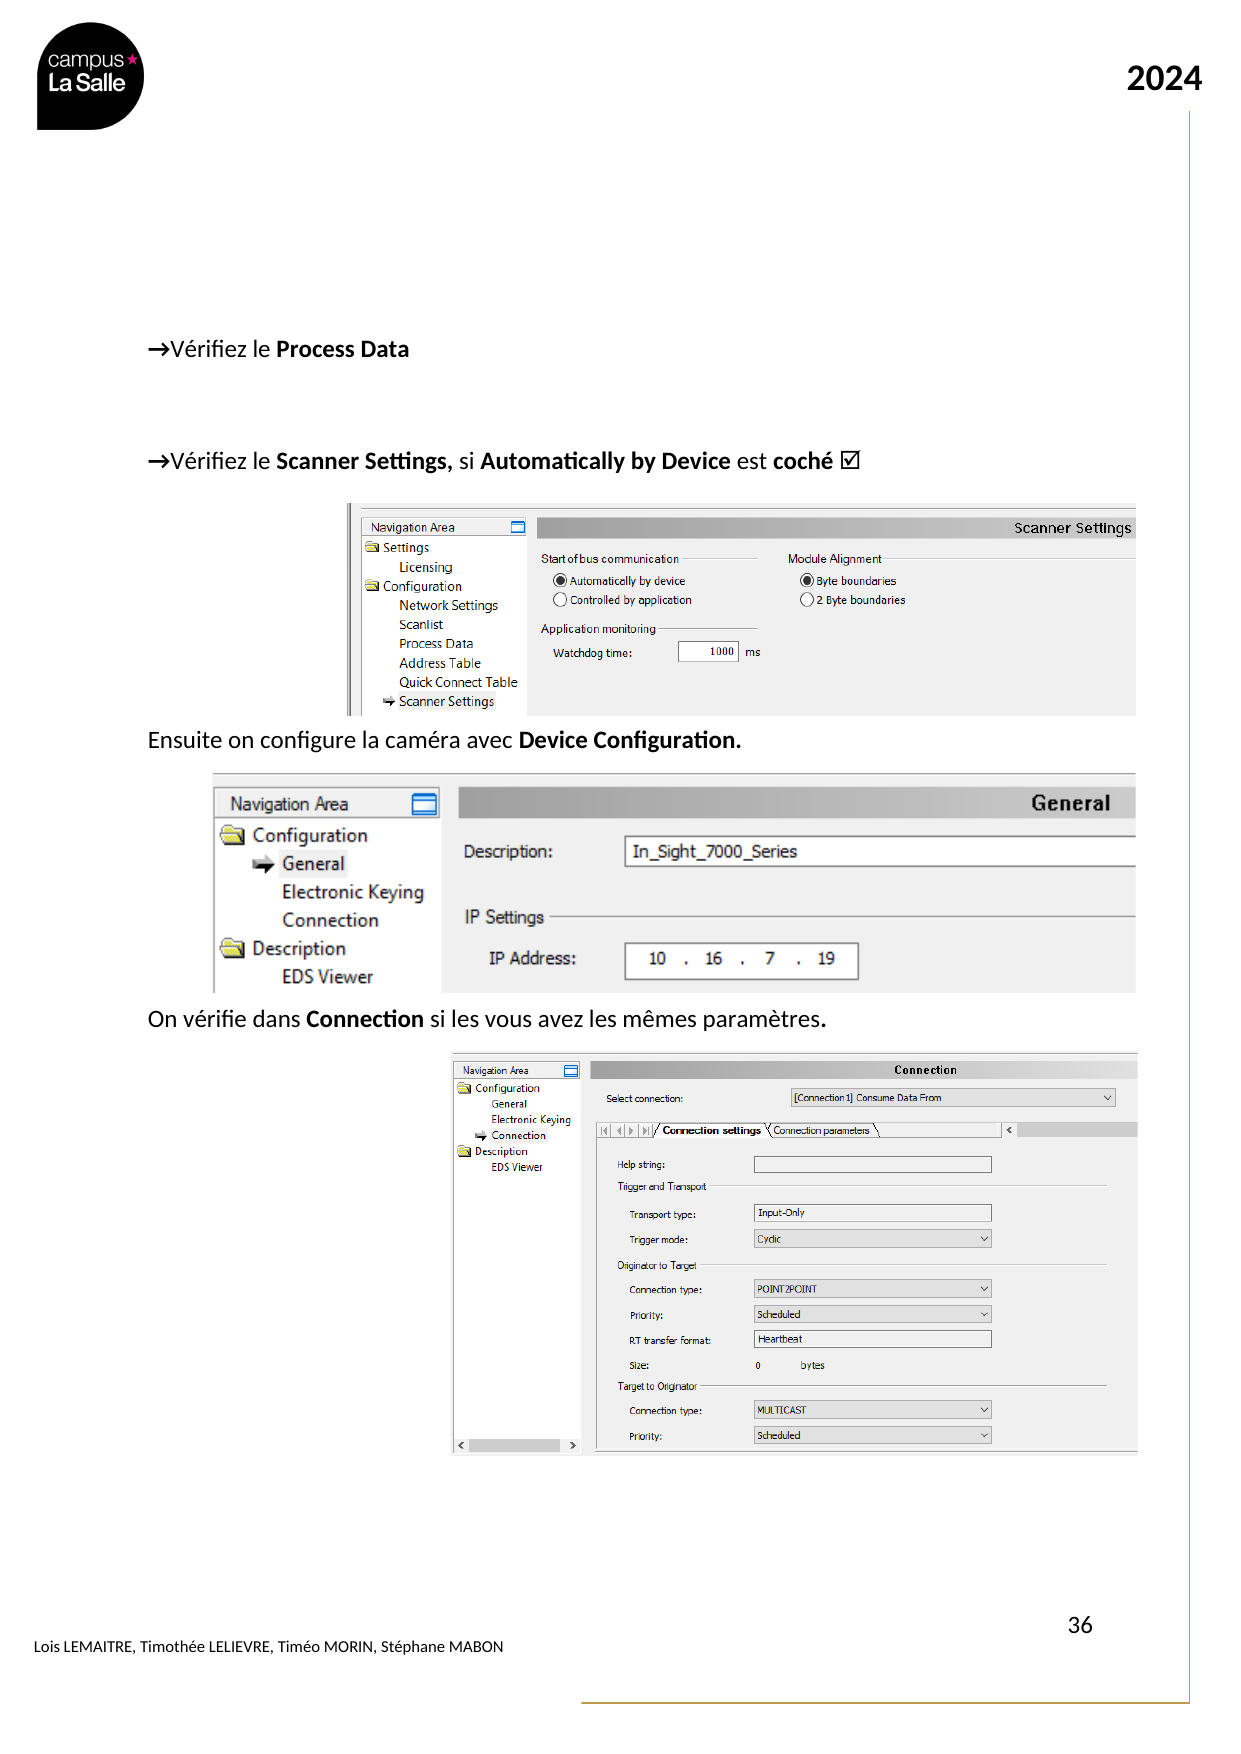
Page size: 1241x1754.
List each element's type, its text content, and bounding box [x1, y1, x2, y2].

picture [31, 18, 149, 135]
picture [212, 773, 1136, 993]
text →Vérifiez le Process Data [148, 333, 1093, 364]
picture [346, 503, 1136, 716]
text →Vérifiez le Scanner Settings, si Automatically by Device est coché [148, 445, 1093, 476]
picture [450, 1051, 1138, 1456]
text On vérifie dans Connection si les vous avez les mêmes paramètres. [148, 1003, 1093, 1034]
text Ensuite on configure la caméra avec Device Configuration. [148, 724, 1093, 755]
